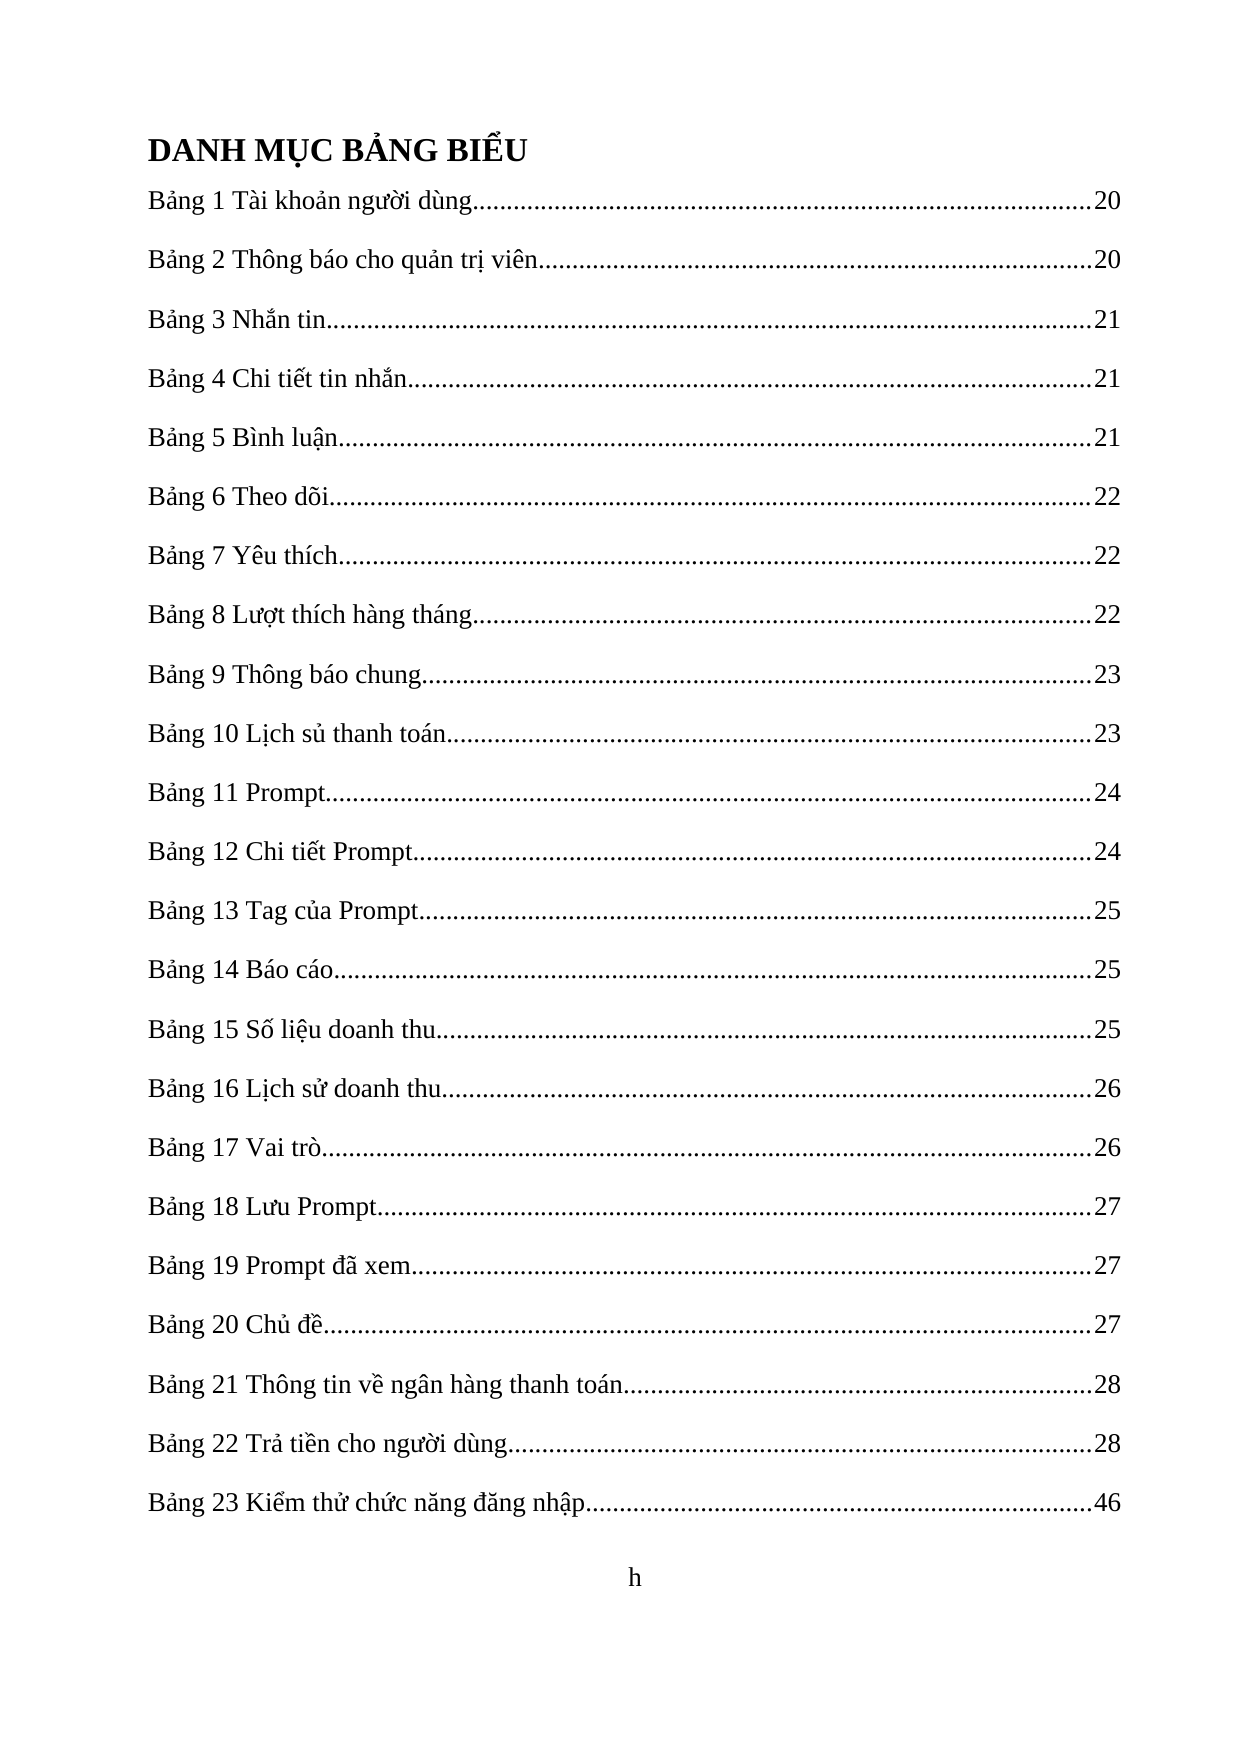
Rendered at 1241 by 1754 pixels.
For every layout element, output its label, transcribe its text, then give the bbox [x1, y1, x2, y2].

text Bảng 14 Báo cáo 25 [148, 954, 1122, 985]
text Bảng 13 Tag của Prompt 25 [148, 894, 1122, 926]
text Bảng 11 Prompt 24 [148, 776, 1122, 807]
text Bảng 20 Chủ đề 27 [148, 1309, 1122, 1340]
text Bảng 15 Số liệu doanh thu 25 [148, 1013, 1122, 1044]
text Bảng 2 Thông báo cho quản trị viên 20 [148, 244, 1122, 275]
text Bảng 12 Chi tiết Prompt 24 [148, 835, 1122, 866]
text Bảng 3 Nhắn tin 21 [148, 303, 1122, 334]
text Bảng 4 Chi tiết tin nhắn 21 [148, 362, 1122, 393]
text Bảng 9 Thông báo chung 23 [148, 658, 1122, 689]
text Bảng 10 Lịch sủ thanh toán 23 [148, 717, 1122, 748]
text Bảng 16 Lịch sử doanh thu 26 [148, 1072, 1122, 1103]
text Bảng 7 Yêu thích 22 [148, 539, 1122, 571]
text Bảng 1 Tài khoản người dùng 20 [148, 184, 1122, 216]
text Bảng 19 Prompt đã xem 27 [148, 1249, 1122, 1281]
text Bảng 22 Trả tiền cho người dùng 28 [148, 1427, 1122, 1458]
subtitle DANH MỤC BẢNG BIỂU [148, 131, 1122, 169]
text Bảng 23 Kiểm thử chức năng đăng nhập 46 [148, 1486, 1122, 1517]
text Bảng 5 Bình luận 21 [148, 421, 1122, 452]
text Bảng 18 Lưu Prompt 27 [148, 1190, 1122, 1221]
text Bảng 6 Theo dõi 22 [148, 480, 1122, 511]
text Bảng 8 Lượt thích hàng tháng 22 [148, 599, 1122, 630]
text Bảng 17 Vai trò 26 [148, 1131, 1122, 1162]
text Bảng 21 Thông tin về ngân hàng thanh toán 28 [148, 1368, 1122, 1399]
